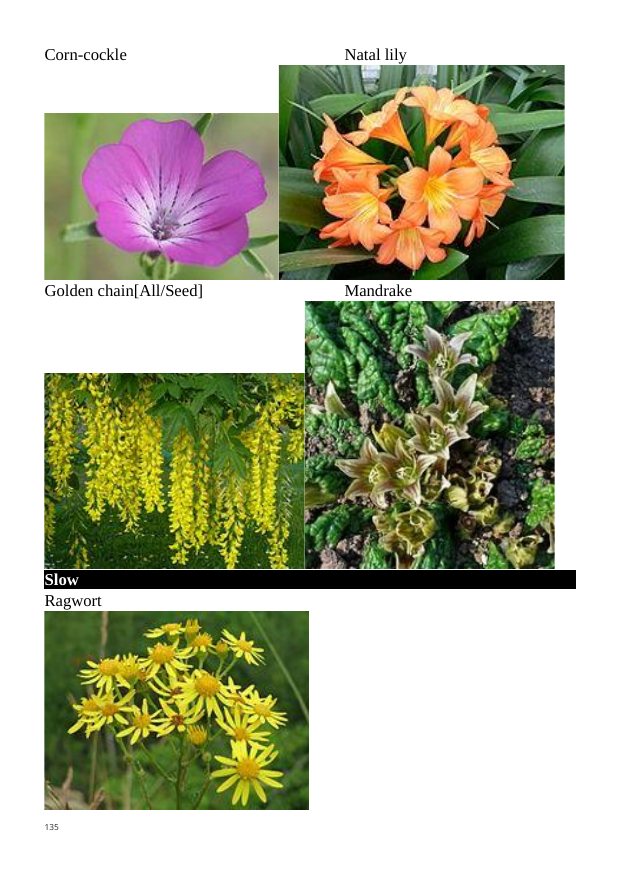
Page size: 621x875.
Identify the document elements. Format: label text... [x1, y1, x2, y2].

text Ragwort [44, 591, 576, 610]
text Golden chain[All/Seed] Mandrake [44, 281, 576, 300]
subtitle Slow [44, 570, 576, 589]
picture [44, 611, 309, 810]
picture [44, 65, 565, 280]
picture [44, 301, 555, 569]
text Corn-cockle Natal lily [44, 44, 576, 63]
